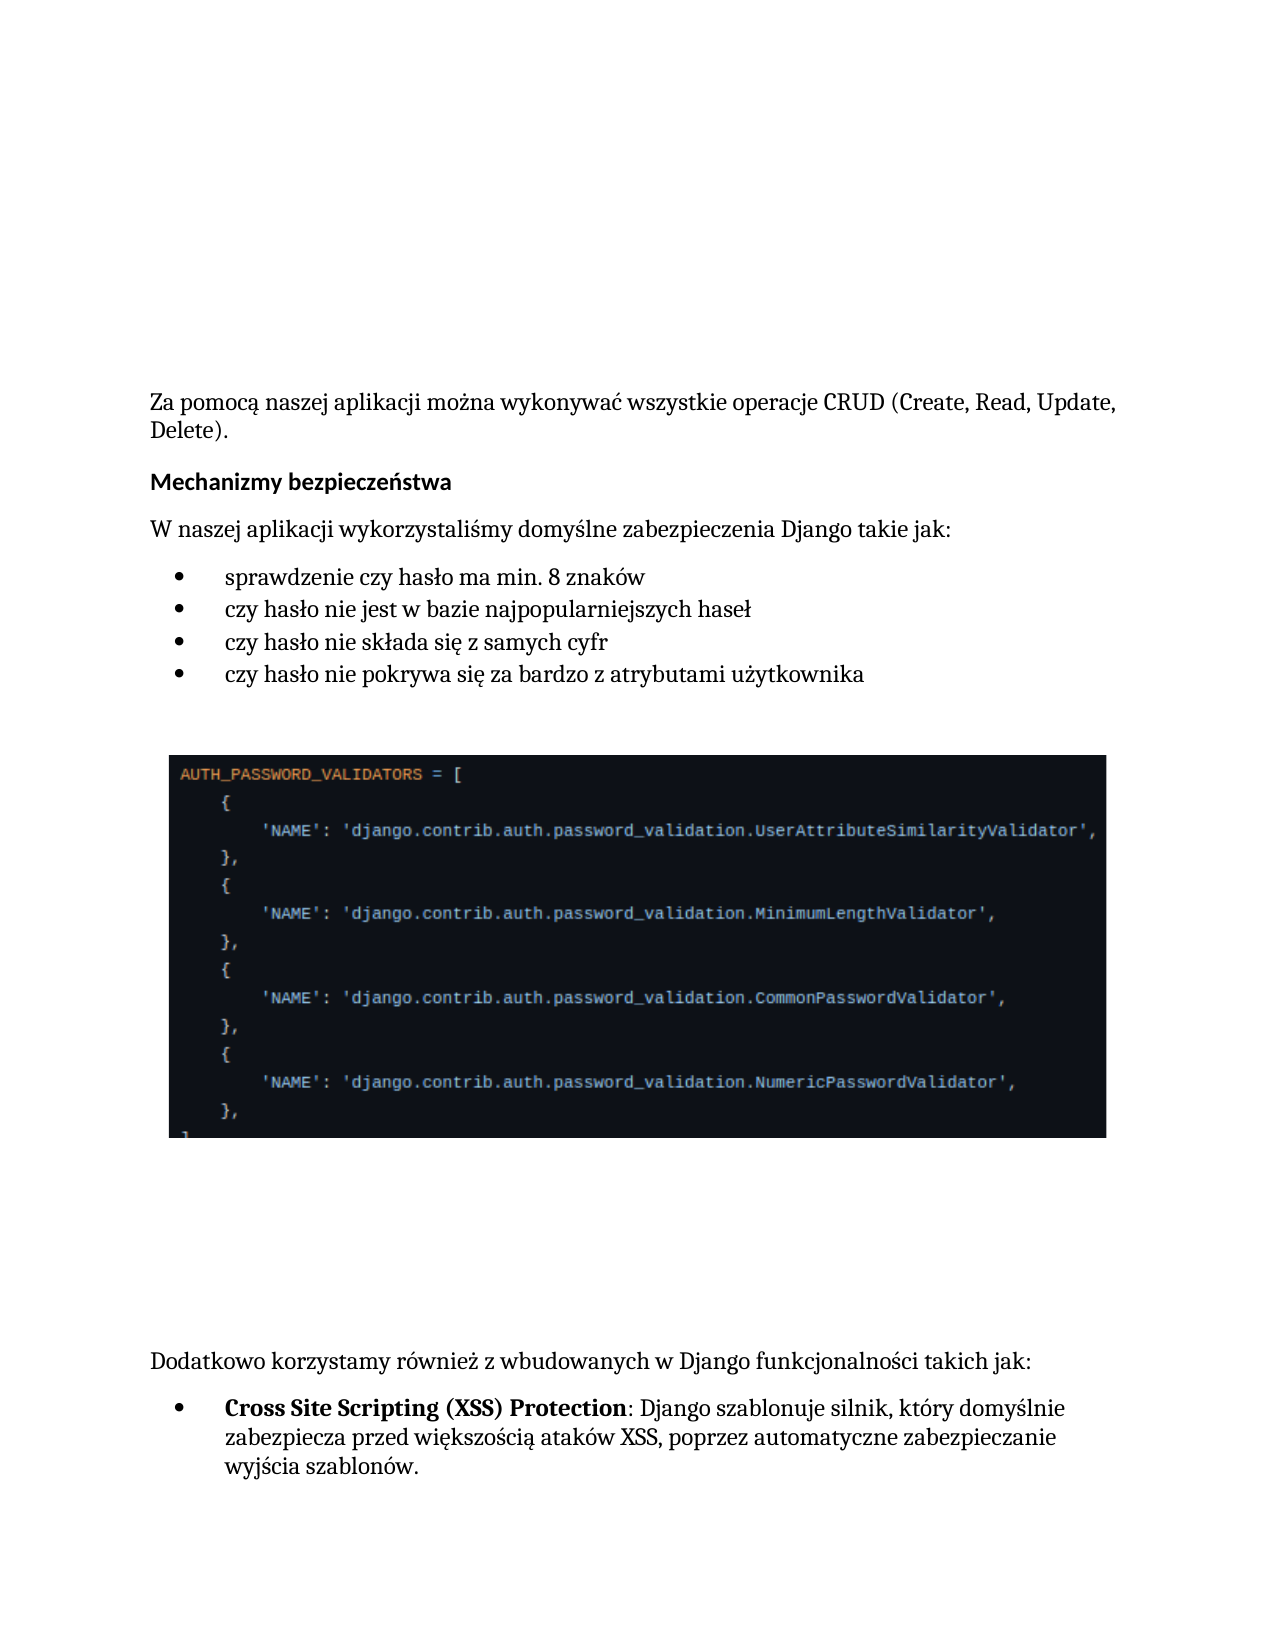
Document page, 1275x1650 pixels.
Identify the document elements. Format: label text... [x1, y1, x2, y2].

list sprawdzenie czy hasło ma min. 8 znaków [175, 563, 1125, 591]
list czy hasło nie pokrywa się za bardzo z atrybutami użytkownika [175, 660, 1125, 689]
picture [168, 755, 1107, 1138]
text Dodatkowo korzystamy również z wbudowanych w Django funkcjonalności takich jak: [150, 1347, 1125, 1376]
list Cross Site Scripting (XSS) Protection: Django szablonuje silnik, który domyślnie zabezpiecza przed większością ataków XSS, poprzez automatyczne zabezpieczanie wyjścia szablonów. [175, 1394, 1125, 1481]
subtitle Mechanizmy bezpieczeństwa [150, 466, 1125, 496]
text W naszej aplikacji wykorzystaliśmy domyślne zabezpieczenia Django takie jak: [150, 515, 1125, 544]
text Za pomocą naszej aplikacji można wykonywać wszystkie operacje CRUD (Create, Read, Update, Delete). [150, 387, 1125, 445]
list czy hasło nie jest w bazie najpopularniejszych haseł [175, 595, 1125, 624]
list czy hasło nie składa się z samych cyfr [175, 628, 1125, 656]
